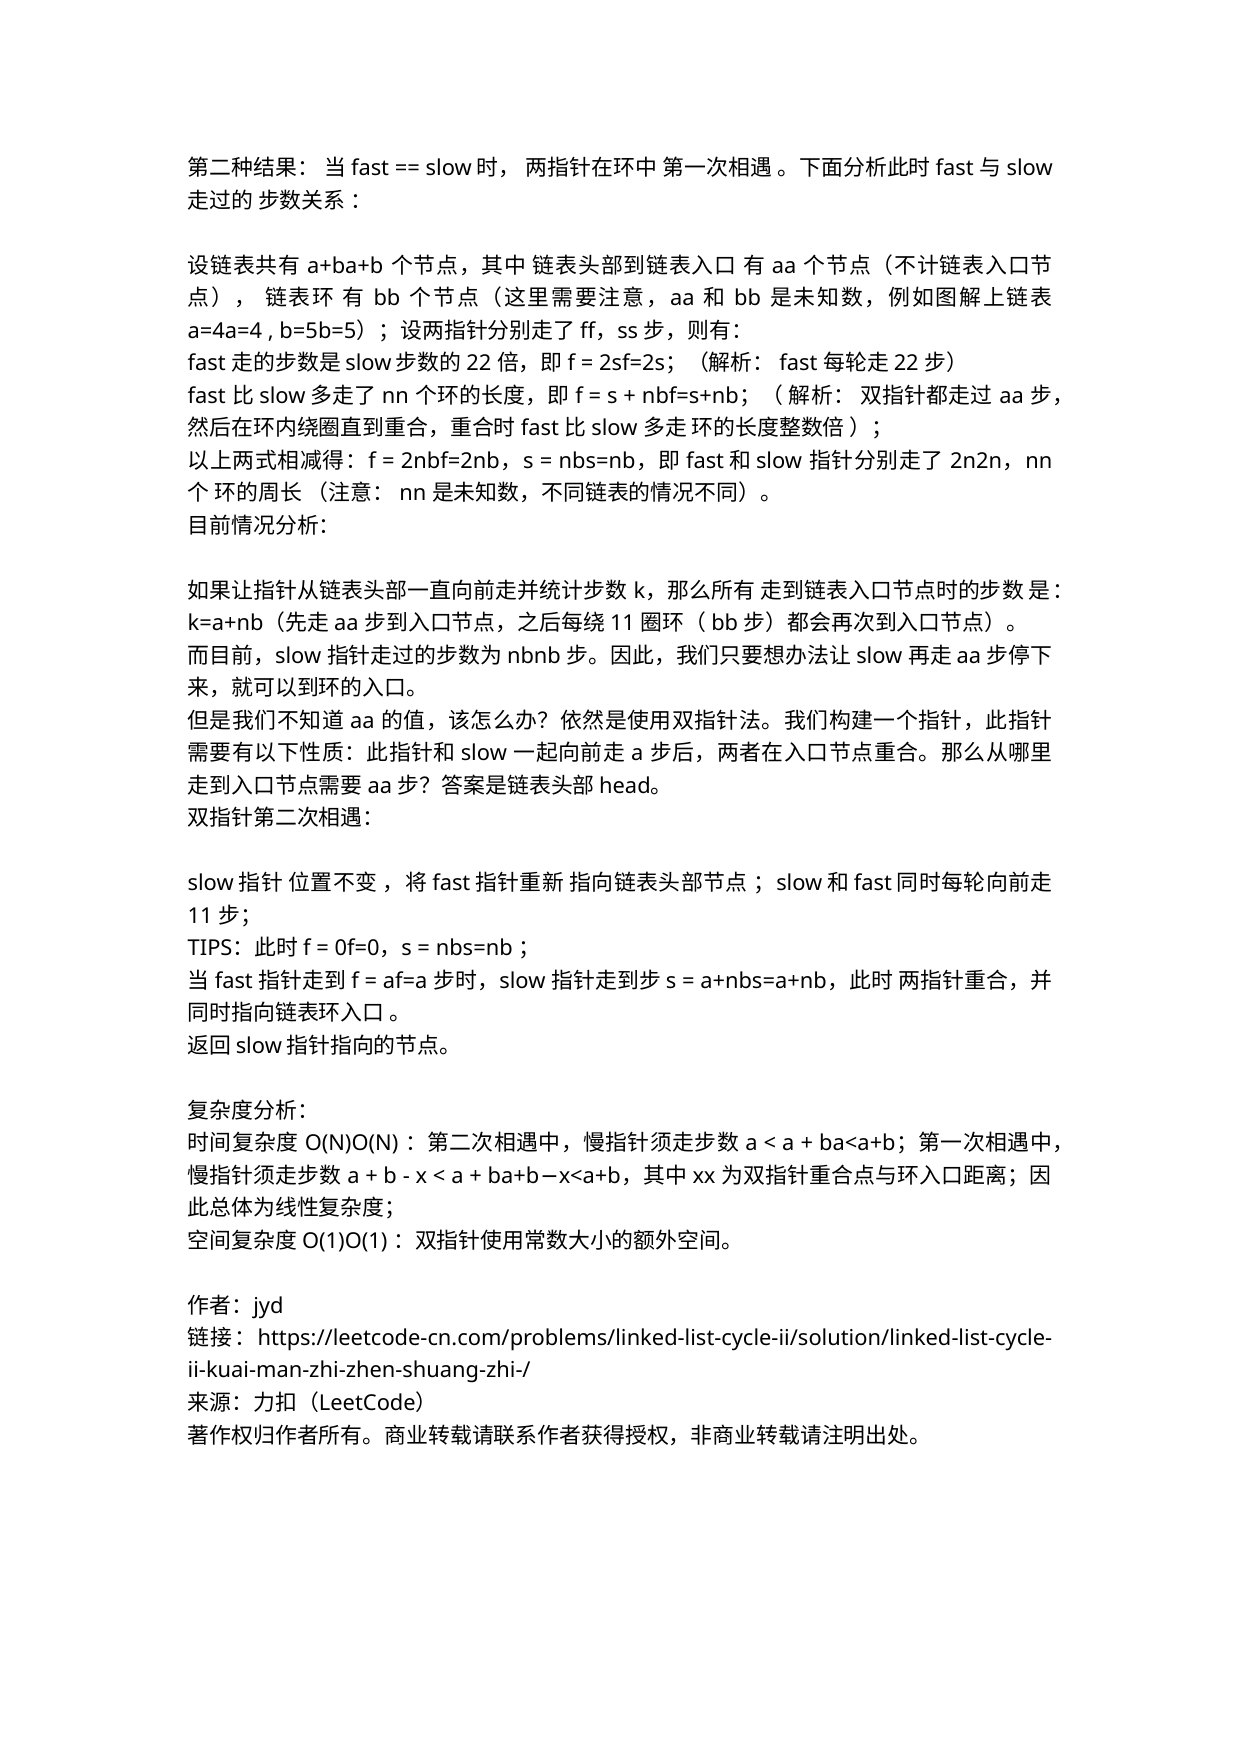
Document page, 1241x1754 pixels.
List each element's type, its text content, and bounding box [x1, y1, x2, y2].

text 来源：力扣（LeetCode） [187, 1385, 1053, 1417]
text 时间复杂度 O(N)O(N) ：第二次相遇中，慢指针须走步数 a < a + ba<a+b；第一次相遇中，慢指针须走步数 a + b - x < a + ba+b−x<a+b，其中 xx 为双指针重合点与环入口距离；因此总体为线性复杂度； [187, 1125, 1053, 1222]
text 返回slow指针指向的节点。 [187, 1027, 1053, 1060]
text 如果让指针从链表头部一直向前走并统计步数k，那么所有 走到链表入口节点时的步数 是：k=a+nb（先走 aa 步到入口节点，之后每绕 11 圈环（ bb 步）都会再次到入口节点）。 [187, 572, 1053, 637]
text 第二种结果： 当fast == slow时， 两指针在环中 第一次相遇 。下面分析此时fast 与 slow走过的 步数关系 ： [187, 150, 1053, 215]
text 设链表共有 a+ba+b 个节点，其中 链表头部到链表入口 有 aa 个节点（不计链表入口节点）， 链表环 有 bb 个节点（这里需要注意，aa 和 bb 是未知数，例如图解上链表 a=4a=4 , b=5b=5）；设两指针分别走了 ff，ss 步，则有： [187, 247, 1053, 345]
text TIPS：此时 f = 0f=0，s = nbs=nb ； [187, 930, 1053, 962]
text 著作权归作者所有。商业转载请联系作者获得授权，非商业转载请注明出处。 [187, 1417, 1053, 1450]
text 复杂度分析： [187, 1092, 1053, 1125]
text fast 比 slow多走了 nn 个环的长度，即 f = s + nbf=s+nb；（ 解析： 双指针都走过 aa 步，然后在环内绕圈直到重合，重合时 fast 比 slow 多走 环的长度整数倍 ）； [187, 377, 1053, 442]
text slow指针 位置不变 ，将fast指针重新 指向链表头部节点 ；slow和fast同时每轮向前走 11 步； [187, 865, 1053, 930]
text 而目前，slow 指针走过的步数为 nbnb 步。因此，我们只要想办法让 slow 再走 aa 步停下来，就可以到环的入口。 [187, 637, 1053, 702]
text 双指针第二次相遇： [187, 800, 1053, 832]
text 目前情况分析： [187, 507, 1053, 540]
text 以上两式相减得：f = 2nbf=2nb，s = nbs=nb，即fast和slow 指针分别走了 2n2n，nn 个 环的周长 （注意： nn 是未知数，不同链表的情况不同）。 [187, 442, 1053, 507]
text 但是我们不知道 aa 的值，该怎么办？依然是使用双指针法。我们构建一个指针，此指针需要有以下性质：此指针和slow 一起向前走 a 步后，两者在入口节点重合。那么从哪里走到入口节点需要 aa 步？答案是链表头部head。 [187, 702, 1053, 800]
text 空间复杂度 O(1)O(1) ：双指针使用常数大小的额外空间。 [187, 1222, 1053, 1255]
text 链接：https://leetcode-cn.com/problems/linked-list-cycle-ii/solution/linked-list-cycle-ii-kuai-man-zhi-zhen-shuang-zhi-/ [187, 1320, 1053, 1385]
text 作者：jyd [187, 1287, 1053, 1320]
text 当 fast 指针走到f = af=a 步时，slow 指针走到步s = a+nbs=a+nb，此时 两指针重合，并同时指向链表环入口 。 [187, 962, 1053, 1027]
text fast 走的步数是slow步数的 22 倍，即 f = 2sf=2s；（解析： fast 每轮走 22 步） [187, 345, 1053, 377]
